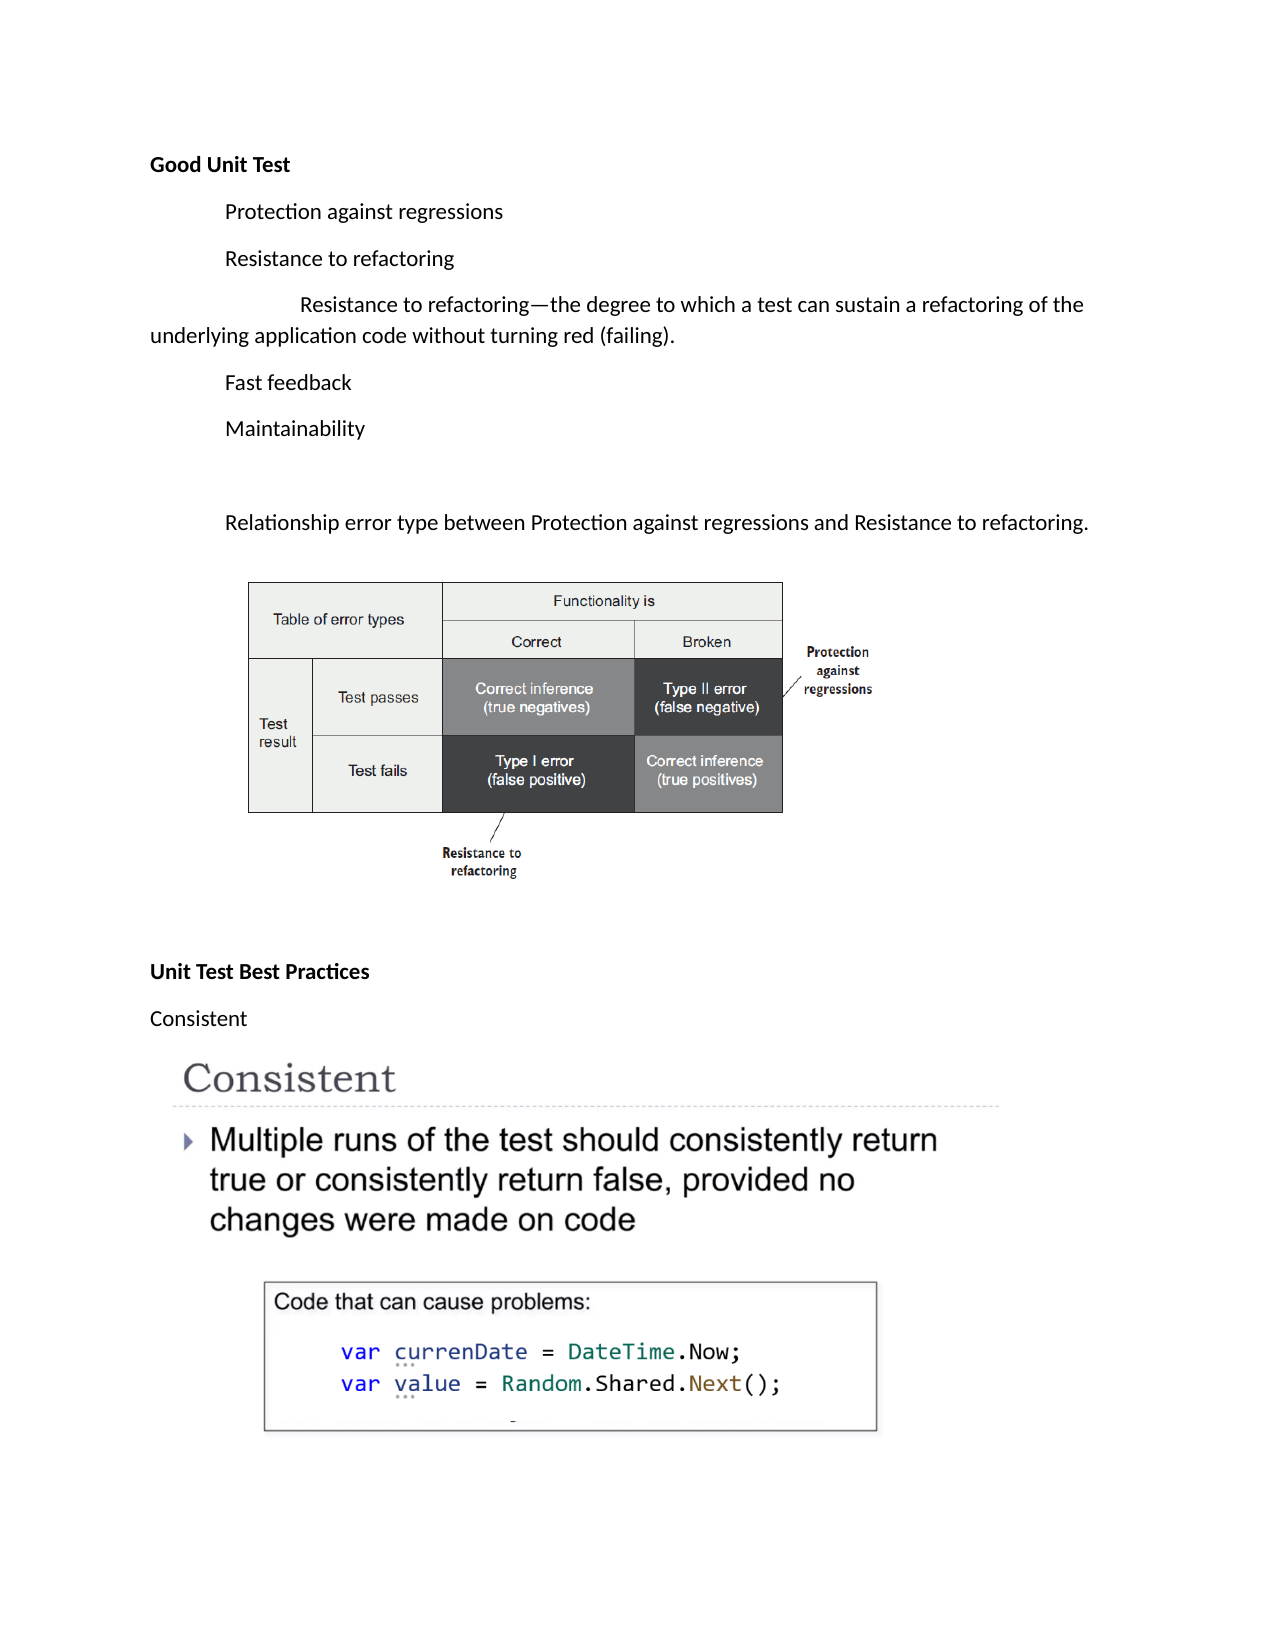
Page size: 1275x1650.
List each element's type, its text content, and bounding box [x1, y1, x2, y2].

text Fast feedback [150, 368, 1125, 396]
text Maintainability [150, 414, 1125, 443]
picture [150, 1051, 1045, 1474]
text Good Unit Test [150, 150, 1125, 178]
text Unit Test Best Practices [150, 957, 1125, 985]
text Resistance to refactoring—the degree to which a test can sustain a refactoring of the underlying application code without turning red (failing). [150, 291, 1125, 349]
text Protection against regressions [150, 197, 1125, 225]
picture [225, 555, 904, 892]
text Resistance to refactoring [150, 244, 1125, 272]
text Consistent [150, 1004, 1125, 1032]
text Relationship error type between Protection against regressions and Resistance to refactoring. [150, 508, 1125, 536]
